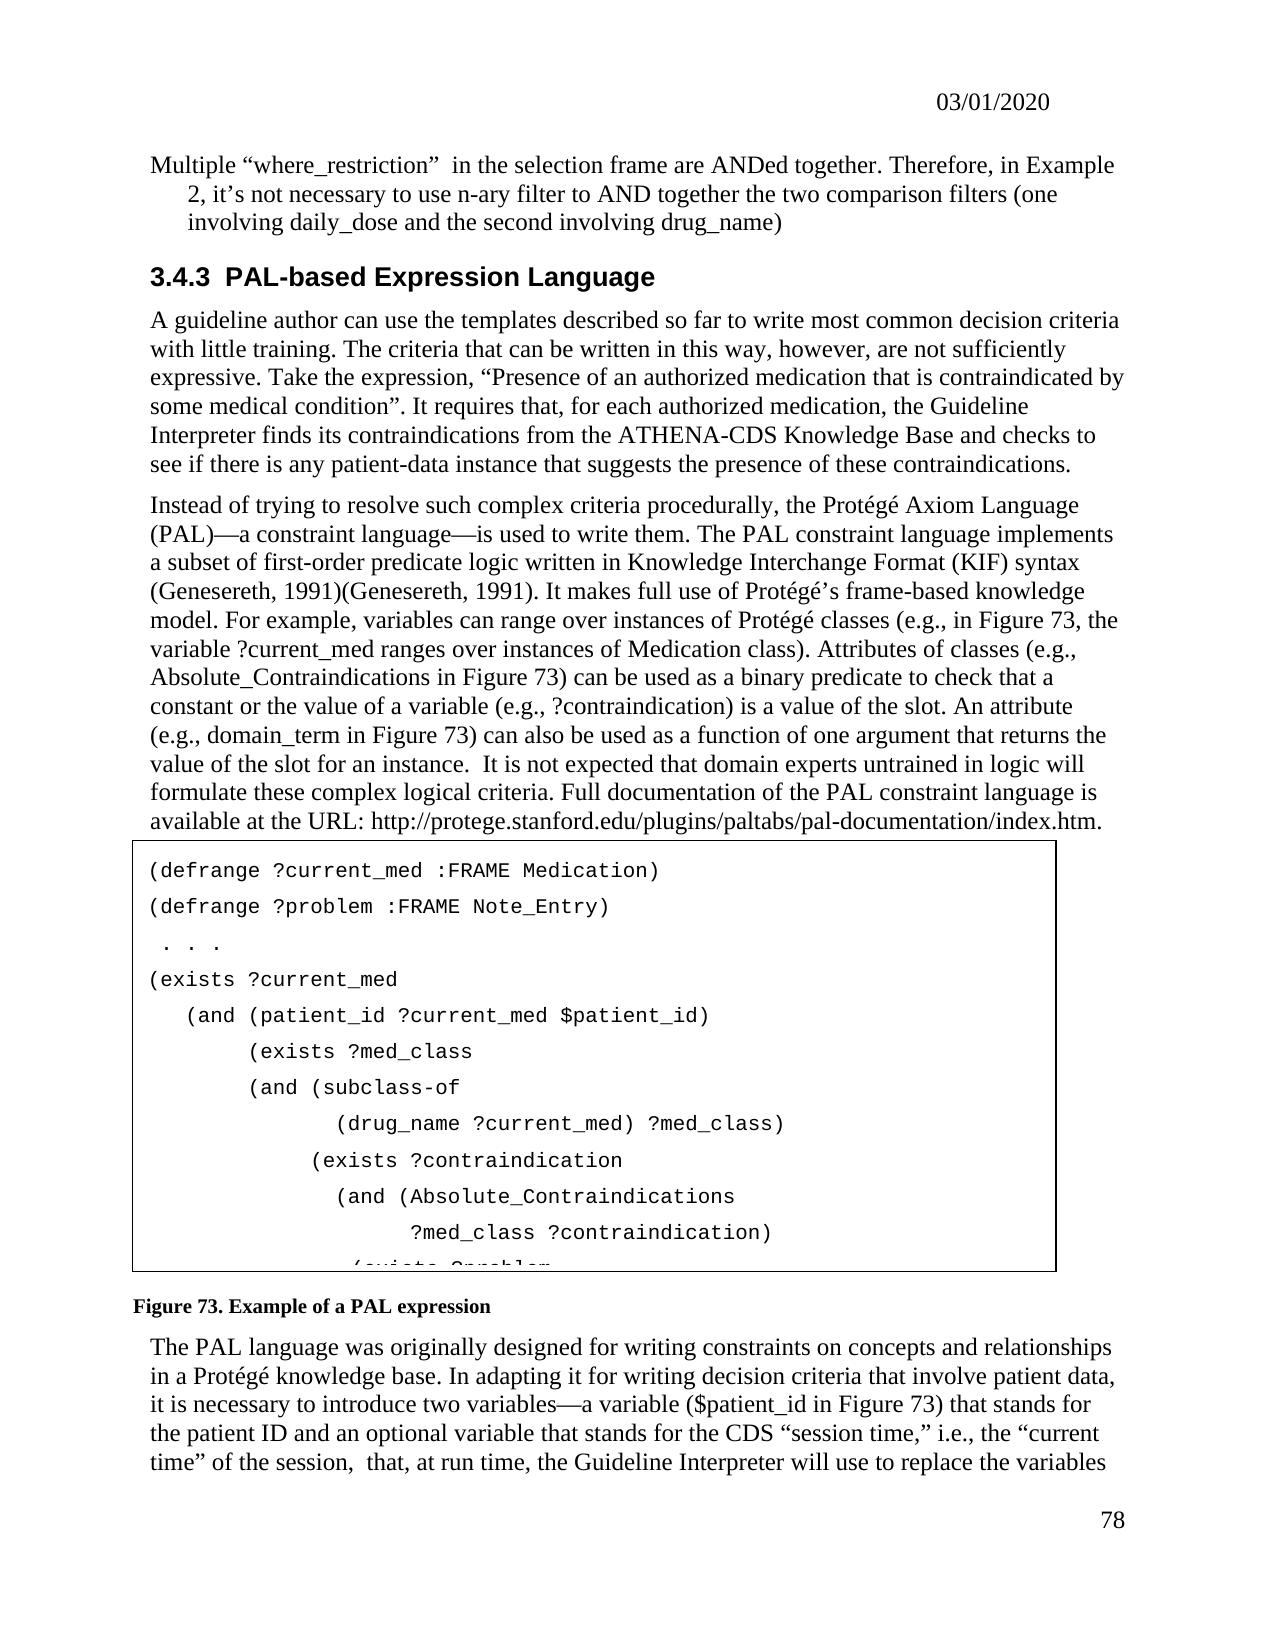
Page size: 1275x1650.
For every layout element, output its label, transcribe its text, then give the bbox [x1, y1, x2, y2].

text Multiple “where_restriction” in the selection frame are ANDed together. Therefore, in Example 2, it’s not necessary to use n-ary filter to AND together the two comparison filters (one involving daily_dose and the second involving drug_name) [150, 150, 1125, 236]
subtitle ​PAL-based Expression Language [150, 261, 1125, 292]
text A guideline author can use the templates described so far to write most common decision criteria with little training. The criteria that can be written in this way, however, are not sufficiently expressive. Take the expression, “Presence of an authorized medication that is contraindicated by some medical condition”. It requires that, for each authorized medication, the Guideline Interpreter finds its contraindications from the ATHENA-CDS Knowledge Base and checks to see if there is any patient-data instance that suggests the presence of these contraindications. [150, 305, 1125, 477]
text Instead of trying to resolve such complex criteria procedurally, the Protégé Axiom Language (PAL)—a constraint language—is used to write them. The PAL constraint language implements a subset of first-order predicate logic written in Knowledge Interchange Format (KIF) syntax (Genesereth, 1991)(Genesereth, 1991). It makes full use of Protégé’s frame-based knowledge model. For example, variables can range over instances of Protégé classes (e.g., in Figure 73, the variable ?current_med ranges over instances of Medication class). Attributes of classes (e.g., Absolute_Contraindications in Figure 73) can be used as a binary predicate to check that a constant or the value of a variable (e.g., ?contraindication) is a value of the slot. An attribute (e.g., domain_term in Figure 73) can also be used as a function of one argument that returns the value of the slot for an instance. It is not expected that domain experts untrained in logic will formulate these complex logical criteria. Full documentation of the PAL constraint language is available at the URL: http://protege.stanford.edu/plugins/paltabs/pal-documentation/index.htm. [150, 490, 1125, 835]
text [150, 847, 1125, 1476]
